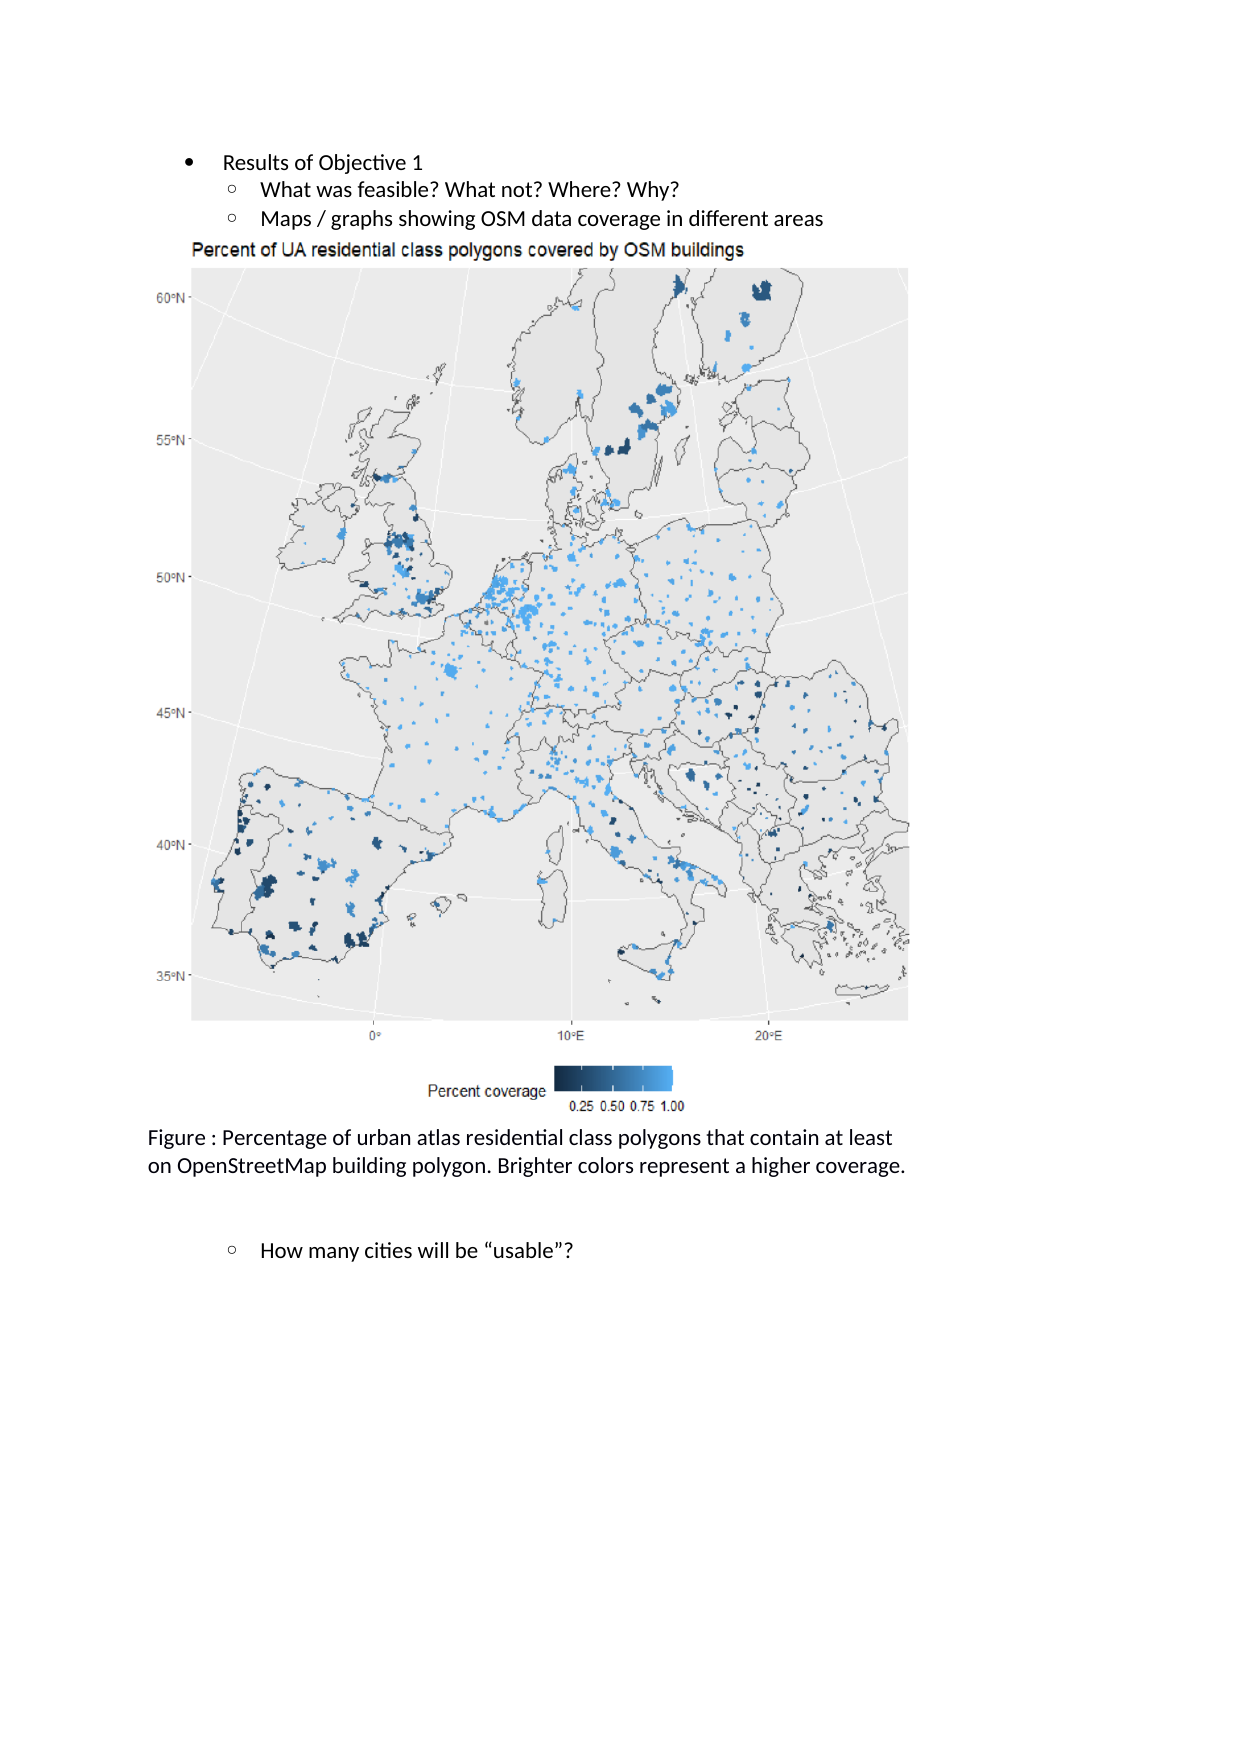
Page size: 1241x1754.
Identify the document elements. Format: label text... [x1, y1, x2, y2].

list Maps / graphs showing OSM data coverage in different areas [223, 204, 1093, 232]
picture [147, 231, 917, 1114]
list What was feasible? What not? Where? Why? [223, 176, 1093, 204]
list Results of Objective 1 [185, 148, 1093, 176]
